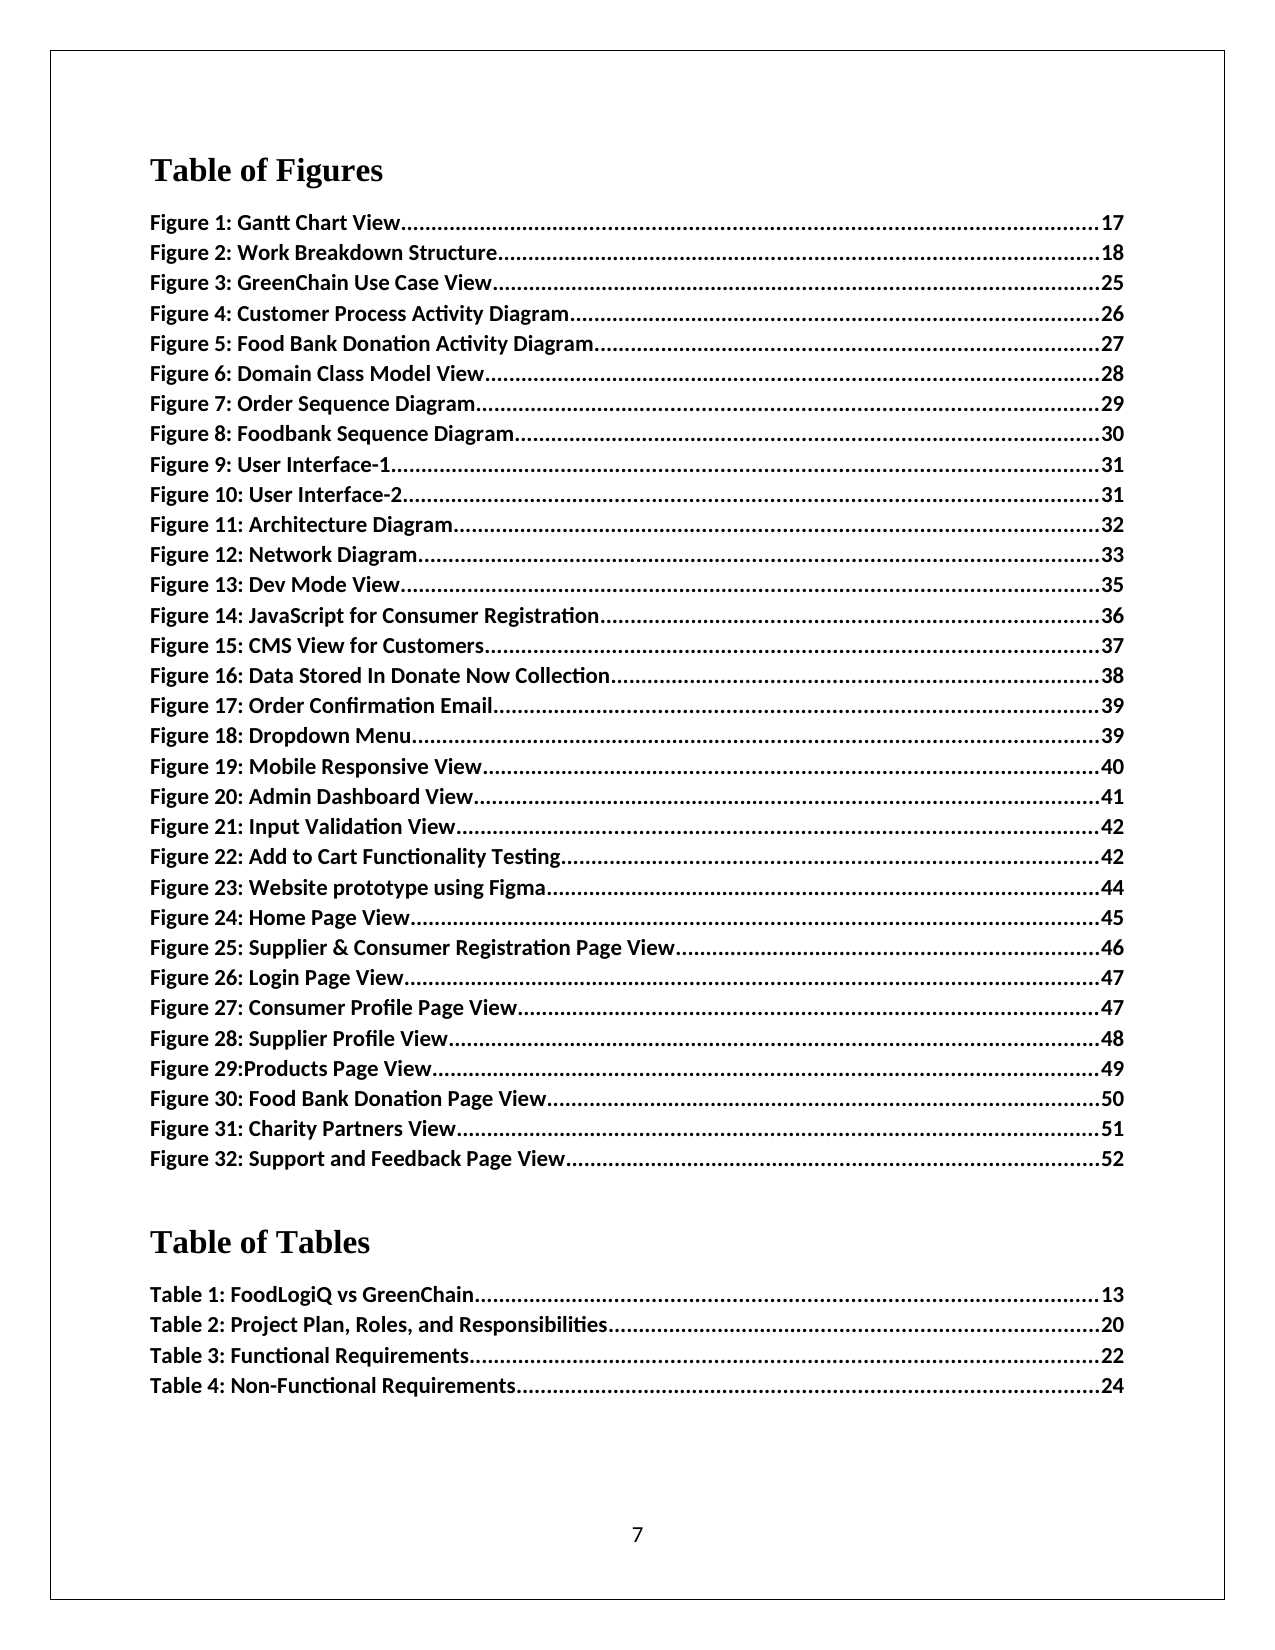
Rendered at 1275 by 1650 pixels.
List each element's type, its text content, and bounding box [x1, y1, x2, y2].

text Figure 11: Architecture Diagram 32 [150, 510, 1125, 538]
text Table 2: Project Plan, Roles, and Responsibilities 20 [150, 1311, 1125, 1339]
text Figure 7: Order Sequence Diagram 29 [150, 389, 1125, 417]
text Figure 1: Gantt Chart View 17 [150, 208, 1125, 236]
text Figure 22: Add to Cart Functionality Testing 42 [150, 842, 1125, 870]
text Figure 3: GreenChain Use Case View 25 [150, 268, 1125, 296]
text Figure 16: Data Stored In Donate Now Collection 38 [150, 661, 1125, 689]
text Figure 18: Dropdown Menu 39 [150, 722, 1125, 749]
text Table of Tables [150, 1222, 1125, 1261]
text Figure 26: Login Page View 47 [150, 963, 1125, 991]
text Figure 14: JavaScript for Consumer Registration 36 [150, 601, 1125, 629]
text Figure 29:Products Page View 49 [150, 1054, 1125, 1082]
text Table 1: FoodLogiQ vs GreenChain 13 [150, 1280, 1125, 1308]
text Figure 4: Customer Process Activity Diagram 26 [150, 299, 1125, 327]
text Table of Figures [150, 150, 1125, 188]
text Figure 32: Support and Feedback Page View 52 [150, 1144, 1125, 1172]
text Figure 2: Work Breakdown Structure 18 [150, 238, 1125, 266]
text Figure 21: Input Validation View 42 [150, 812, 1125, 840]
text Figure 30: Food Bank Donation Page View 50 [150, 1084, 1125, 1112]
text Figure 8: Foodbank Sequence Diagram 30 [150, 419, 1125, 447]
text Figure 5: Food Bank Donation Activity Diagram 27 [150, 329, 1125, 357]
text Figure 28: Supplier Profile View 48 [150, 1024, 1125, 1052]
text Figure 31: Charity Partners View 51 [150, 1114, 1125, 1142]
text Figure 10: User Interface-2 31 [150, 480, 1125, 508]
text Figure 6: Domain Class Model View 28 [150, 359, 1125, 387]
text Table 4: Non-Functional Requirements 24 [150, 1371, 1125, 1399]
text Figure 20: Admin Dashboard View 41 [150, 782, 1125, 810]
text Figure 25: Supplier & Consumer Registration Page View 46 [150, 933, 1125, 961]
text Figure 23: Website prototype using Figma 44 [150, 873, 1125, 901]
text Figure 13: Dev Mode View 35 [150, 571, 1125, 598]
text Figure 15: CMS View for Customers 37 [150, 631, 1125, 659]
text Figure 24: Home Page View 45 [150, 903, 1125, 931]
text Figure 19: Mobile Responsive View 40 [150, 752, 1125, 780]
text Figure 27: Consumer Profile Page View 47 [150, 993, 1125, 1021]
text Figure 9: User Interface-1 31 [150, 450, 1125, 478]
text Figure 17: Order Confirmation Email 39 [150, 691, 1125, 719]
text Figure 12: Network Diagram 33 [150, 540, 1125, 568]
text Table 3: Functional Requirements 22 [150, 1341, 1125, 1369]
